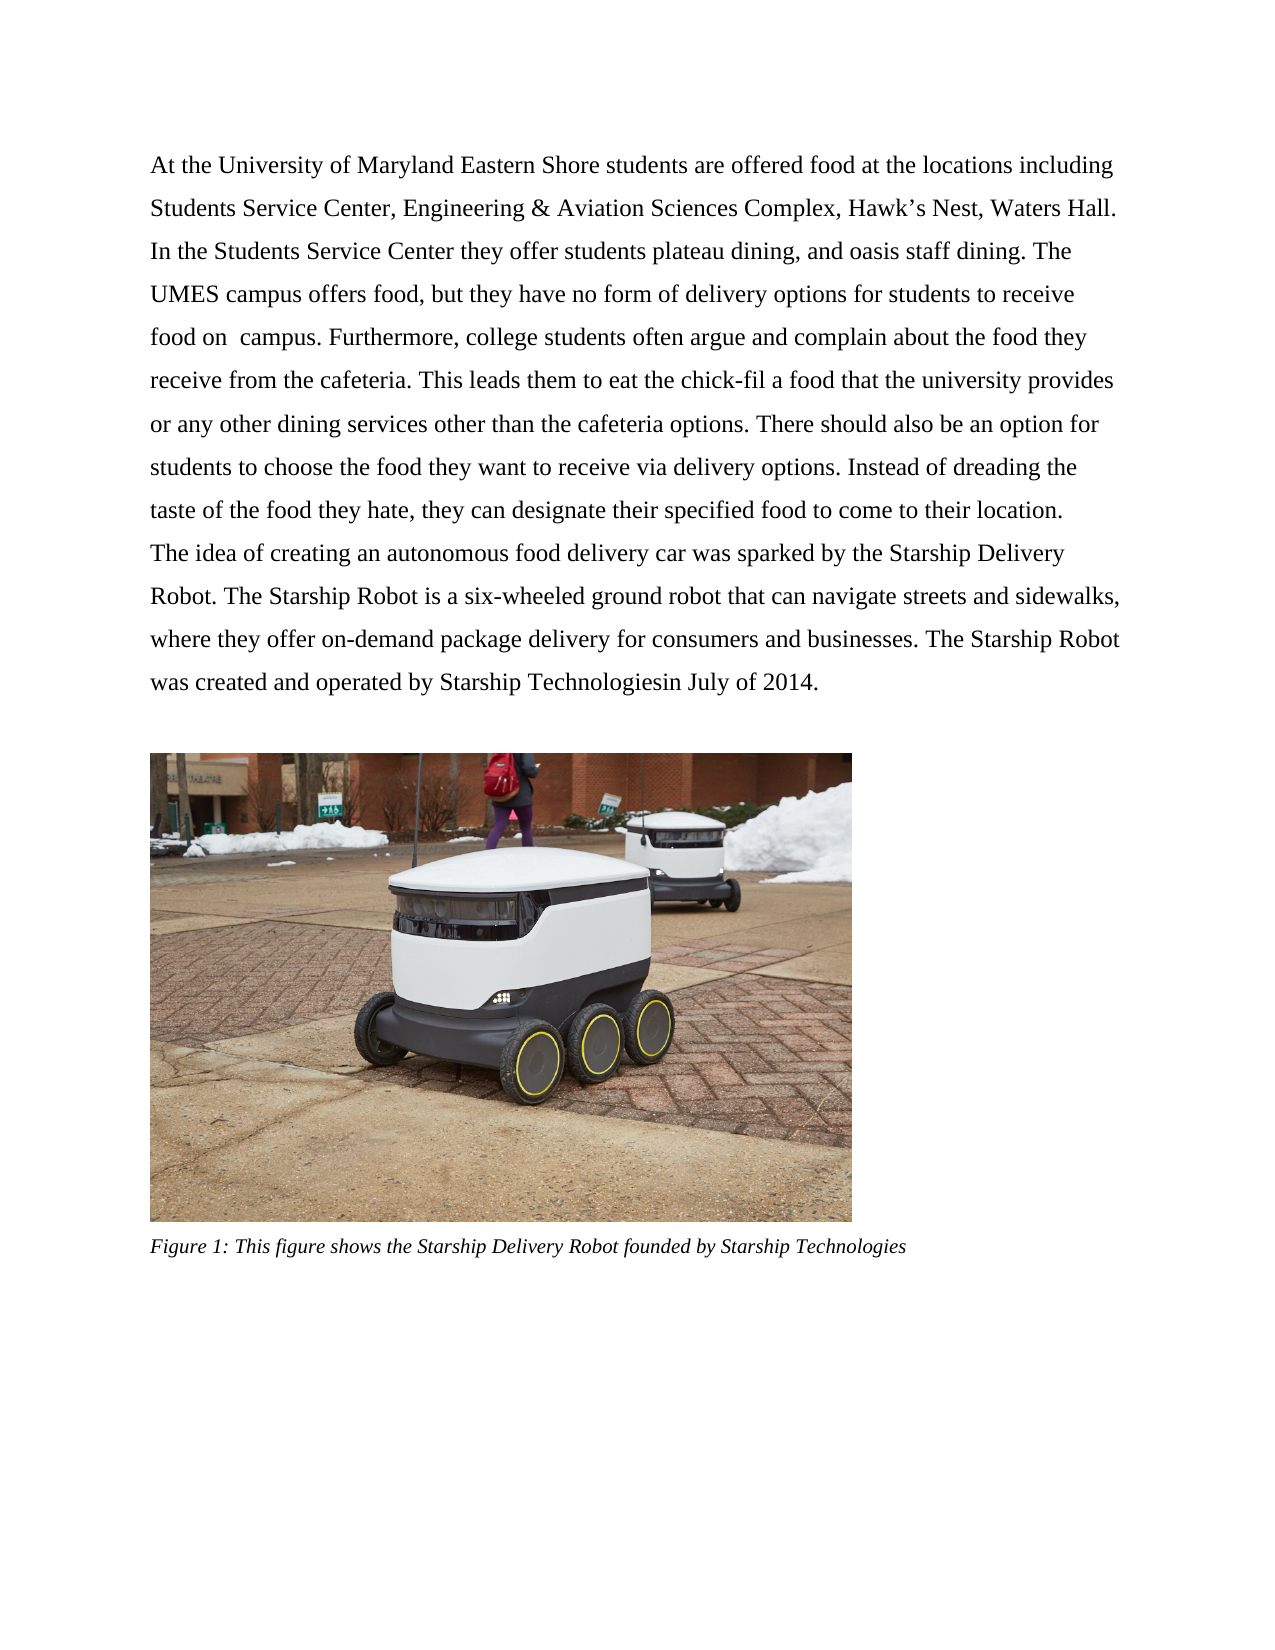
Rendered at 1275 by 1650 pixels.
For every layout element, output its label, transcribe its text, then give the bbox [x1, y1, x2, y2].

text Figure 1: This figure shows the Starship Delivery Robot founded by Starship Technologies [150, 1234, 1125, 1258]
text The idea of creating an autonomous food delivery car was sparked by the Starship Delivery Robot. The Starship Robot is a six-wheeled ground robot that can navigate streets and sidewalks, where they offer on-demand package delivery for consumers and businesses. The Starship Robot was created and operated by Starship Technologiesin July of 2014. [150, 538, 1125, 696]
text At the University of Maryland Eastern Shore students are offered food at the locations including Students Service Center, Engineering & Aviation Sciences Complex, Hawk’s Nest, Waters Hall. In the Students Service Center they offer students plateau dining, and oasis staff dining. The UMES campus offers food, but they have no form of delivery options for students to receive food on campus. Furthermore, college students often argue and complain about the food they receive from the cafeteria. This leads them to eat the chick-fil a food that the university provides or any other dining services other than the cafeteria options. There should also be an option for students to choose the food they want to receive via delivery options. Instead of dreading the taste of the food they hate, they can designate their specified food to come to their location. [150, 150, 1125, 524]
picture [150, 753, 852, 1222]
